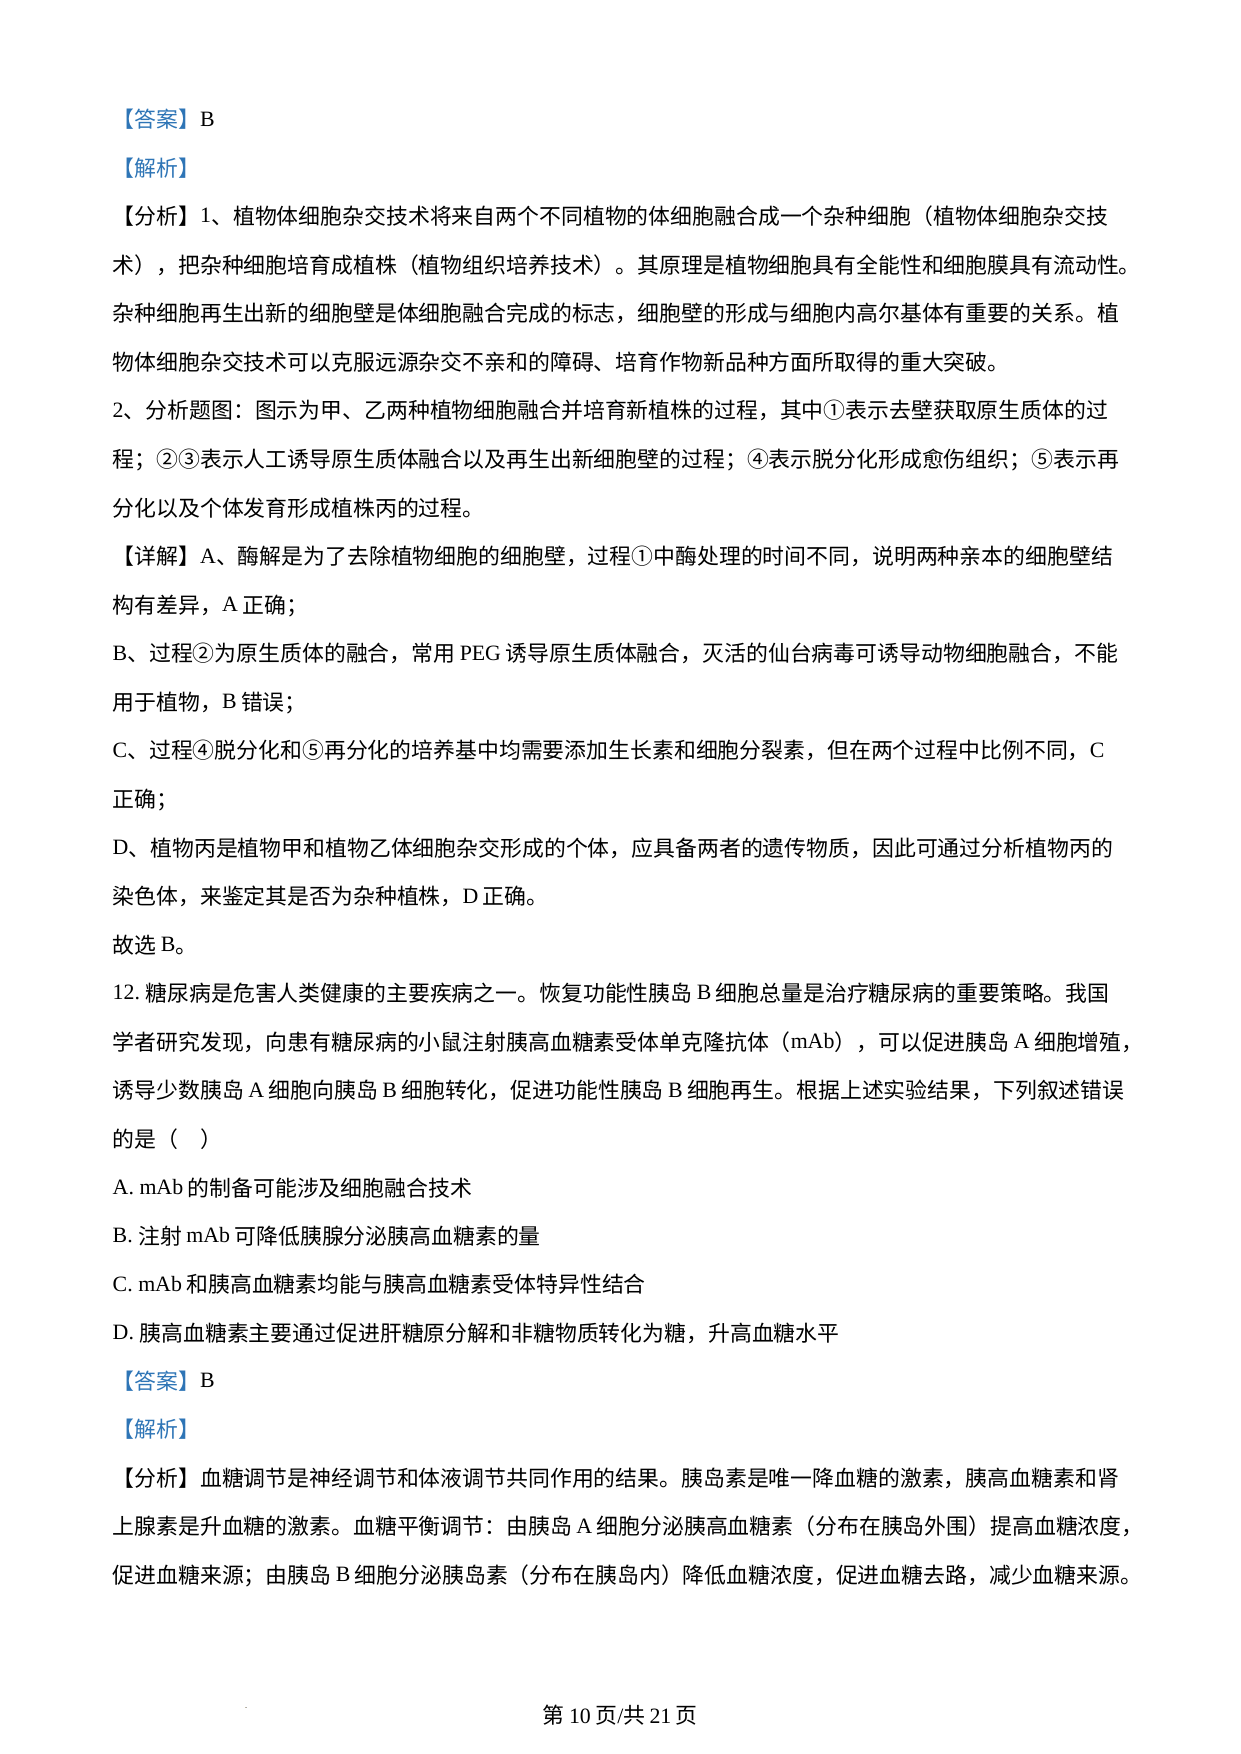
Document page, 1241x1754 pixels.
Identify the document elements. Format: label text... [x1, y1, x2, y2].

text 【答案】B [112, 1363, 1128, 1396]
text C. mAb和胰高血糖素均能与胰高血糖素受体特异性结合 [112, 1267, 1128, 1299]
text 【解析】 [112, 150, 1128, 183]
text 【详解】A、酶解是为了去除植物细胞的细胞壁，过程①中酶处理的时间不同，说明两种亲本的细胞壁结构有差异，A正确； [112, 539, 1128, 620]
text B、过程②为原生质体的融合，常用PEG诱导原生质体融合，灭活的仙台病毒可诱导动物细胞融合，不能用于植物，B错误； [112, 636, 1128, 717]
text C、过程④脱分化和⑤再分化的培养基中均需要添加生长素和细胞分裂素，但在两个过程中比例不同，C正确； [112, 733, 1128, 814]
text D、植物丙是植物甲和植物乙体细胞杂交形成的个体，应具备两者的遗传物质，因此可通过分析植物丙的染色体，来鉴定其是否为杂种植株，D正确。 [112, 830, 1128, 911]
text 12. 糖尿病是危害人类健康的主要疾病之一。恢复功能性胰岛B细胞总量是治疗糖尿病的重要策略。我国学者研究发现，向患有糖尿病的小鼠注射胰高血糖素受体单克隆抗体（mAb），可以促进胰岛A细胞增殖，诱导少数胰岛A细胞向胰岛B细胞转化，促进功能性胰岛B细胞再生。根据上述实验结果，下列叙述错误的是（ ） [112, 976, 1128, 1154]
text 【答案】B [112, 102, 1128, 134]
text 【分析】1、植物体细胞杂交技术将来自两个不同植物的体细胞融合成一个杂种细胞（植物体细胞杂交技术），把杂种细胞培育成植株（植物组织培养技术）。其原理是植物细胞具有全能性和细胞膜具有流动性。杂种细胞再生出新的细胞壁是体细胞融合完成的标志，细胞壁的形成与细胞内高尔基体有重要的关系。植物体细胞杂交技术可以克服远源杂交不亲和的障碍、培育作物新品种方面所取得的重大突破。 [112, 198, 1128, 377]
text 2、分析题图：图示为甲、乙两种植物细胞融合并培育新植株的过程，其中①表示去壁获取原生质体的过程；②③表示人工诱导原生质体融合以及再生出新细胞壁的过程；④表示脱分化形成愈伤组织；⑤表示再分化以及个体发育形成植株丙的过程。 [112, 393, 1128, 523]
text A. mAb的制备可能涉及细胞融合技术 [112, 1170, 1128, 1203]
text 【解析】 [112, 1412, 1128, 1444]
text D. 胰高血糖素主要通过促进肝糖原分解和非糖物质转化为糖，升高血糖水平 [112, 1315, 1128, 1348]
text 【分析】血糖调节是神经调节和体液调节共同作用的结果。胰岛素是唯一降血糖的激素，胰高血糖素和肾上腺素是升血糖的激素。血糖平衡调节：由胰岛A细胞分泌胰高血糖素（分布在胰岛外围）提高血糖浓度，促进血糖来源；由胰岛B细胞分泌胰岛素（分布在胰岛内）降低血糖浓度，促进血糖去路，减少血糖来源。 [112, 1460, 1128, 1590]
text B. 注射mAb可降低胰腺分泌胰高血糖素的量 [112, 1218, 1128, 1251]
text 故选B。 [112, 927, 1128, 960]
